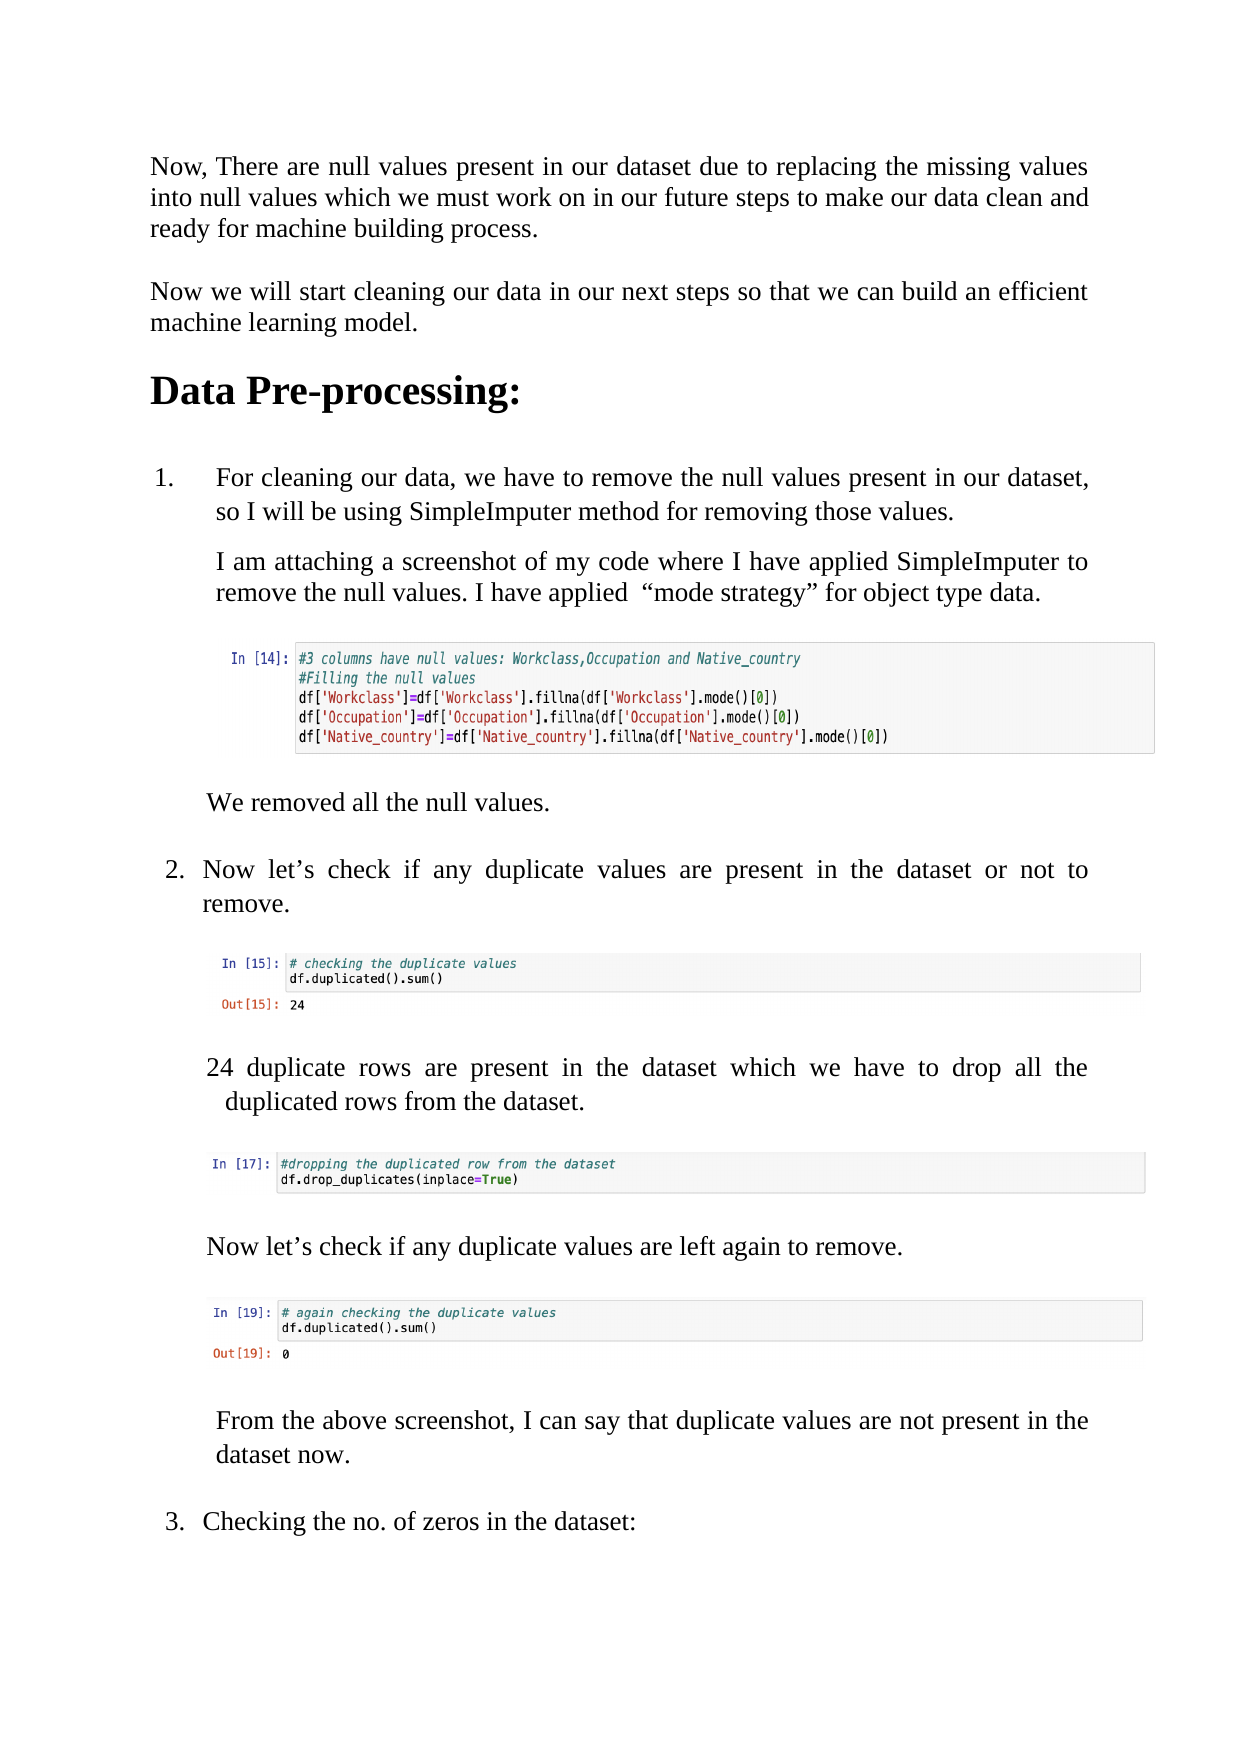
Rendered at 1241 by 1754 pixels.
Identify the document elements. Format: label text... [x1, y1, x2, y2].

picture [206, 1152, 1147, 1195]
list 24 duplicate rows are present in the dataset which we have to drop all the duplicated rows from the dataset. [206, 1051, 1090, 1116]
text Data Pre-processing: [150, 366, 1090, 413]
list We removed all the null values. [206, 786, 1090, 817]
picture [215, 638, 1156, 758]
picture [206, 1297, 1147, 1369]
text I am attaching a screenshot of my code where I have applied SimpleImputer to remove the null values. I have applied “mode strategy” for object type data. [216, 545, 1090, 607]
text Now, There are null values present in our dataset due to replacing the missing values into null values which we must work on in our future steps to make our data clean and ready for machine building process. [150, 150, 1090, 243]
list Now let’s check if any duplicate values are left again to remove. [206, 1230, 1090, 1261]
picture [206, 953, 1147, 1016]
list From the above screenshot, I can say that duplicate values are not present in the dataset now. [216, 1404, 1090, 1469]
list For cleaning our data, we have to remove the null values present in our dataset, so I will be using SimpleImputer method for removing those values. [154, 461, 1090, 526]
text Now we will start cleaning our data in our next steps so that we can build an efficient machine learning model. [150, 274, 1090, 337]
list Checking the no. of zeros in the dataset: [165, 1505, 1090, 1536]
list Now let’s check if any duplicate values are present in the dataset or not to remove. [165, 853, 1090, 918]
